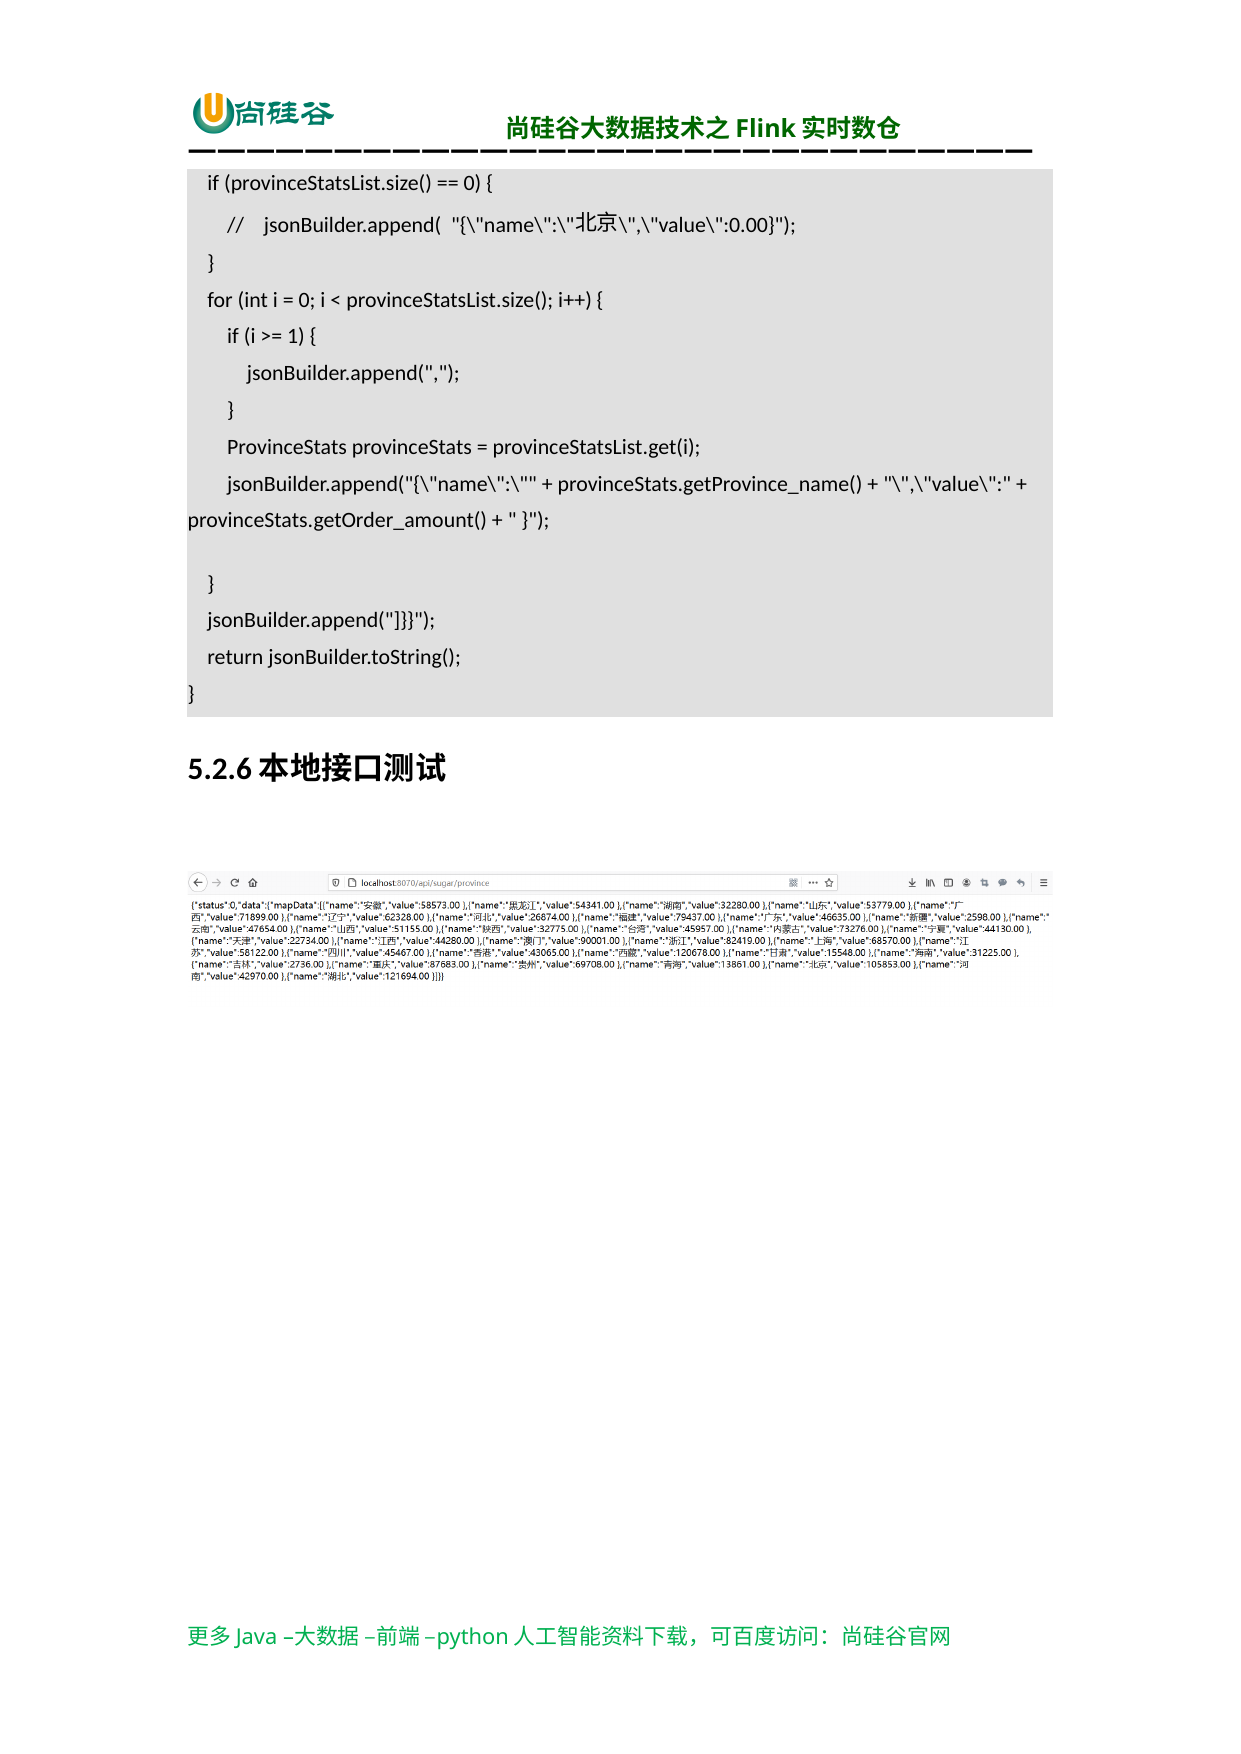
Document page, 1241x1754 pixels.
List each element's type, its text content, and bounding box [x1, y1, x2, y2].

subtitle 5.2.6 本地接口测试 [187, 733, 1053, 798]
text for (int i = 0; i < provinceStatsList.size(); i++) { [187, 286, 1053, 323]
text if (i >= 1) { [187, 323, 1053, 359]
text jsonBuilder.append(","); [187, 359, 1053, 396]
text } [187, 570, 1053, 607]
text } [187, 396, 1053, 433]
text } [187, 249, 1053, 286]
text return jsonBuilder.toString(); [187, 643, 1053, 680]
picture [187, 871, 1053, 1007]
text jsonBuilder.append("]}}"); [187, 607, 1053, 643]
picture [187, 88, 338, 138]
text if (provinceStatsList.size() == 0) { [187, 169, 1053, 205]
text jsonBuilder.append("{\"name\":\"" + provinceStats.getProvince_name() + "\",\"value\":" + provinceStats.getOrder_amount() + " }"); [187, 470, 1053, 543]
text ProvinceStats provinceStats = provinceStatsList.get(i); [187, 433, 1053, 470]
text } [187, 680, 1053, 717]
text // jsonBuilder.append( "{\"name\":\"北京\",\"value\":0.00}"); [187, 205, 1053, 249]
